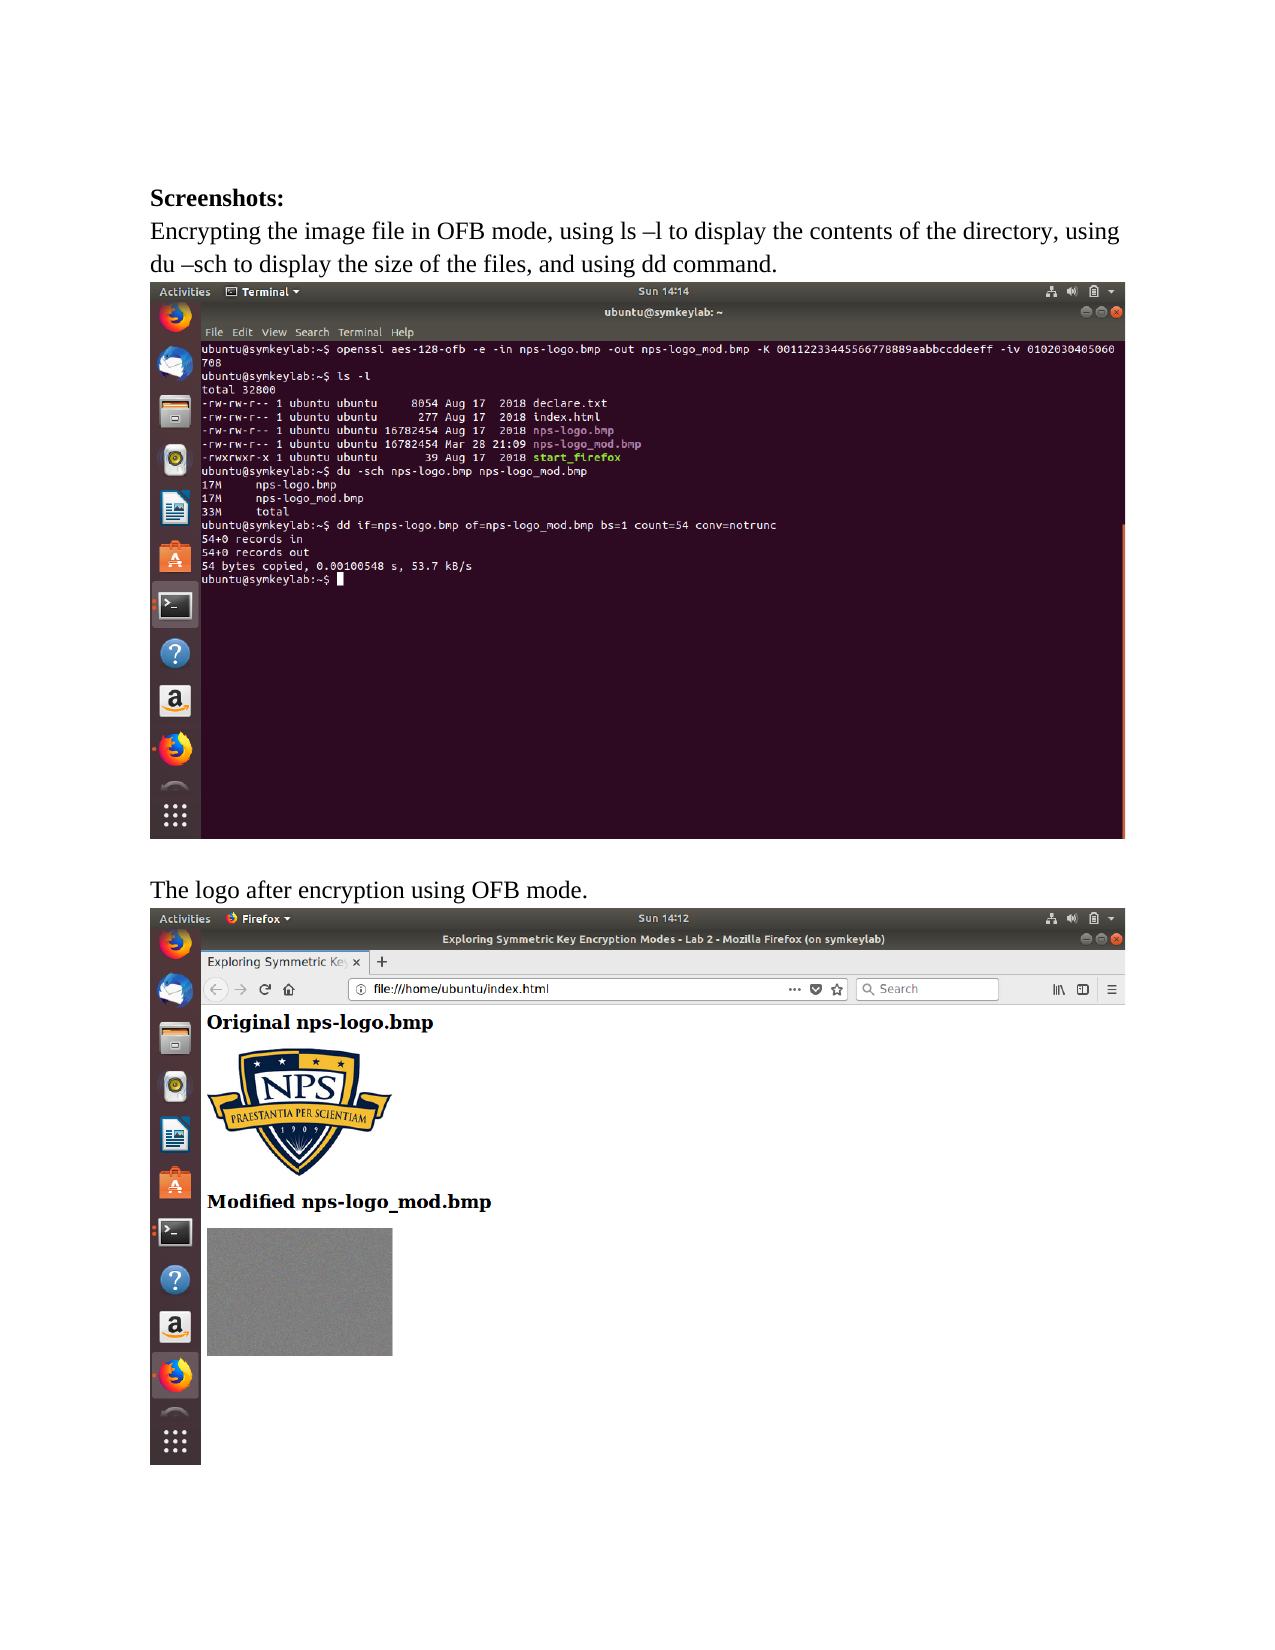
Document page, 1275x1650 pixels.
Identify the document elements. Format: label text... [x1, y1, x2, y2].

picture [150, 908, 1125, 1465]
text Encrypting the image file in OFB mode, using ls –l to display the contents of the directory, using du –sch to display the size of the files, and using dd command. [150, 216, 1125, 278]
picture [150, 282, 1125, 839]
text Screenshots: [150, 183, 1125, 212]
text The logo after encryption using OFB mode. [150, 875, 1125, 904]
